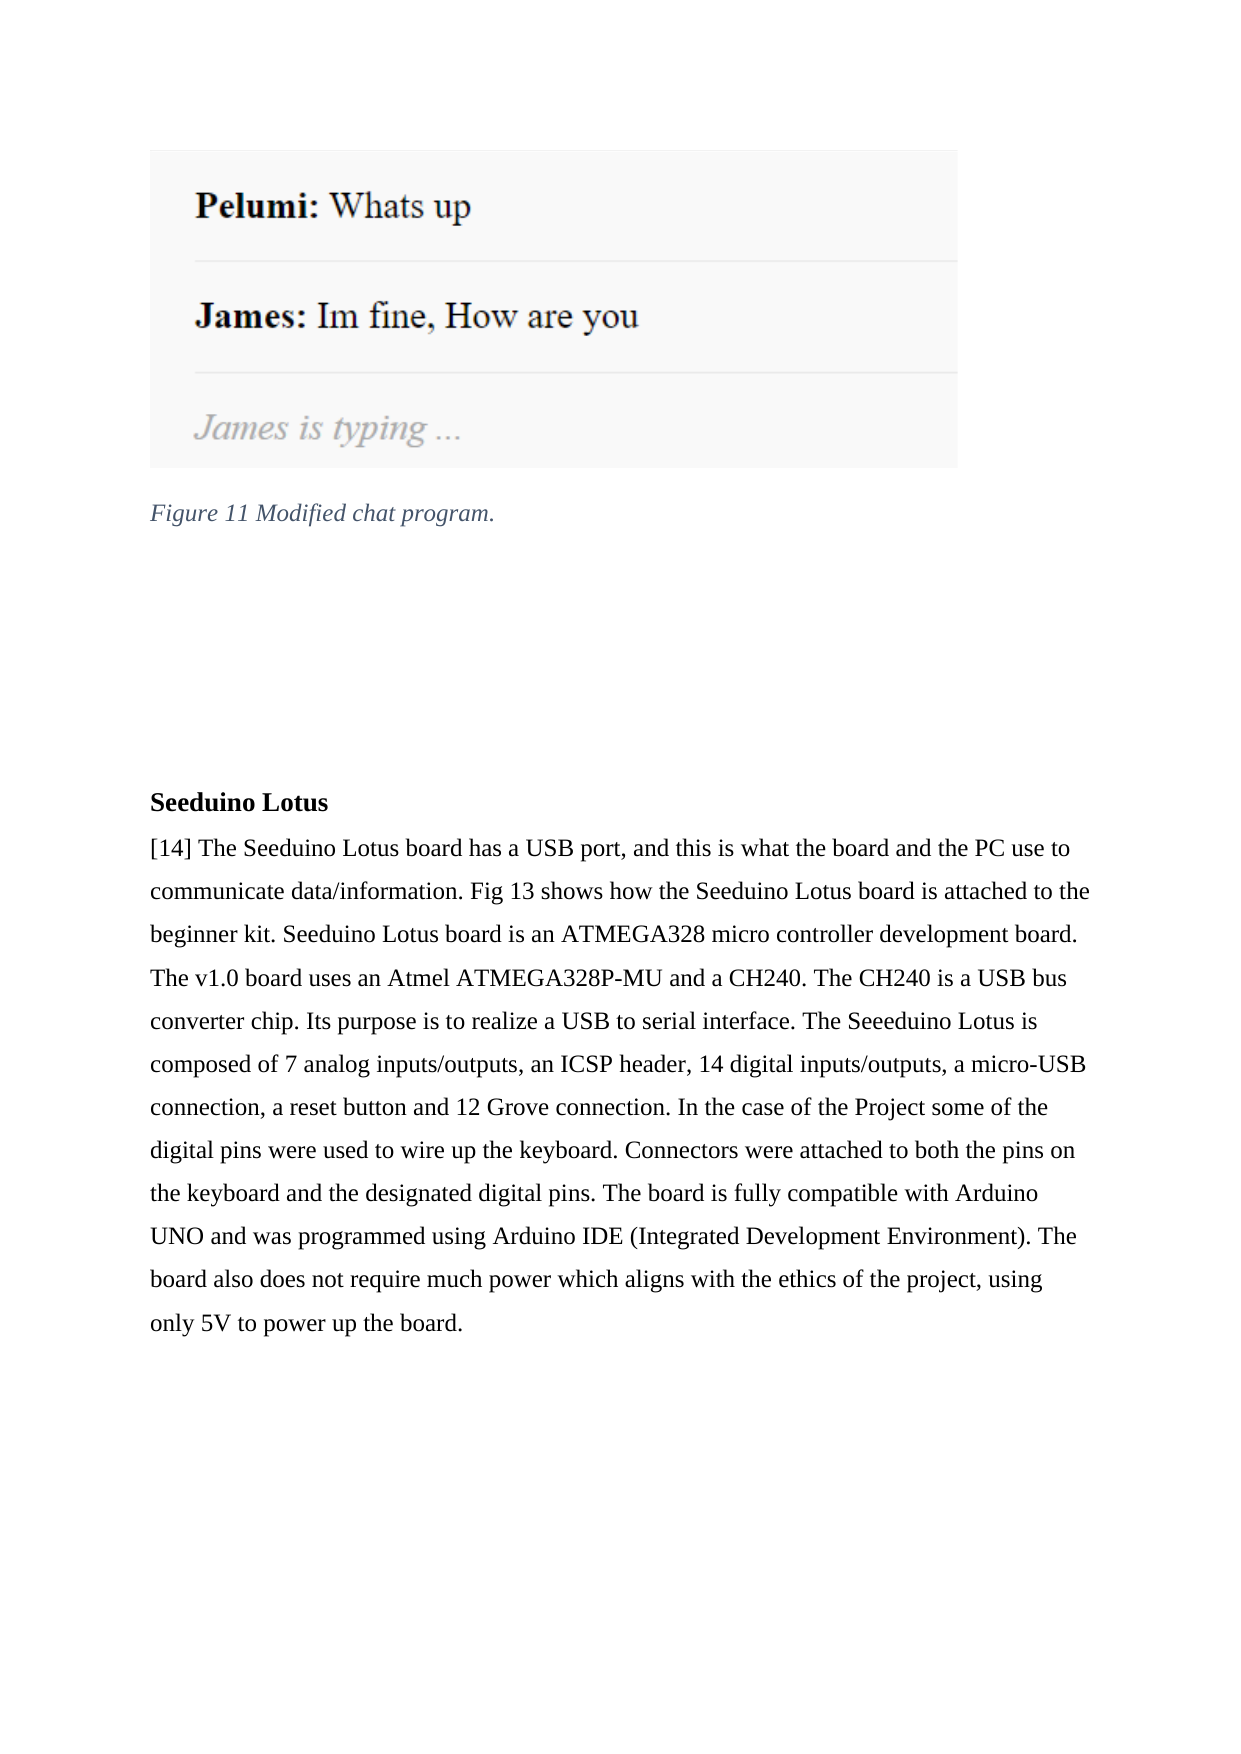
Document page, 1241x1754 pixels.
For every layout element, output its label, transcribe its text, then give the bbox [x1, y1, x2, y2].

picture [150, 150, 958, 468]
subtitle Seeduino Lotus [150, 787, 1090, 818]
text Figure 11 Modified chat program. [150, 498, 1090, 527]
text [14] The Seeduino Lotus board has a USB port, and this is what the board and the PC use to communicate data/information. Fig 13 shows how the Seeduino Lotus board is attached to the beginner kit. Seeduino Lotus board is an ATMEGA328 micro controller development board. The v1.0 board uses an Atmel ATMEGA328P-MU and a CH240. The CH240 is a USB bus converter chip. Its purpose is to realize a USB to serial interface. The Seeeduino Lotus is composed of 7 analog inputs/outputs, an ICSP header, 14 digital inputs/outputs, a micro-USB connection, a reset button and 12 Grove connection. In the case of the Project some of the digital pins were used to wire up the keyboard. Connectors were attached to both the pins on the keyboard and the designated digital pins. The board is fully compatible with Arduino UNO and was programmed using Arduino IDE (Integrated Development Environment). The board also does not require much power which aligns with the ethics of the project, using only 5V to power up the board. [150, 833, 1090, 1336]
